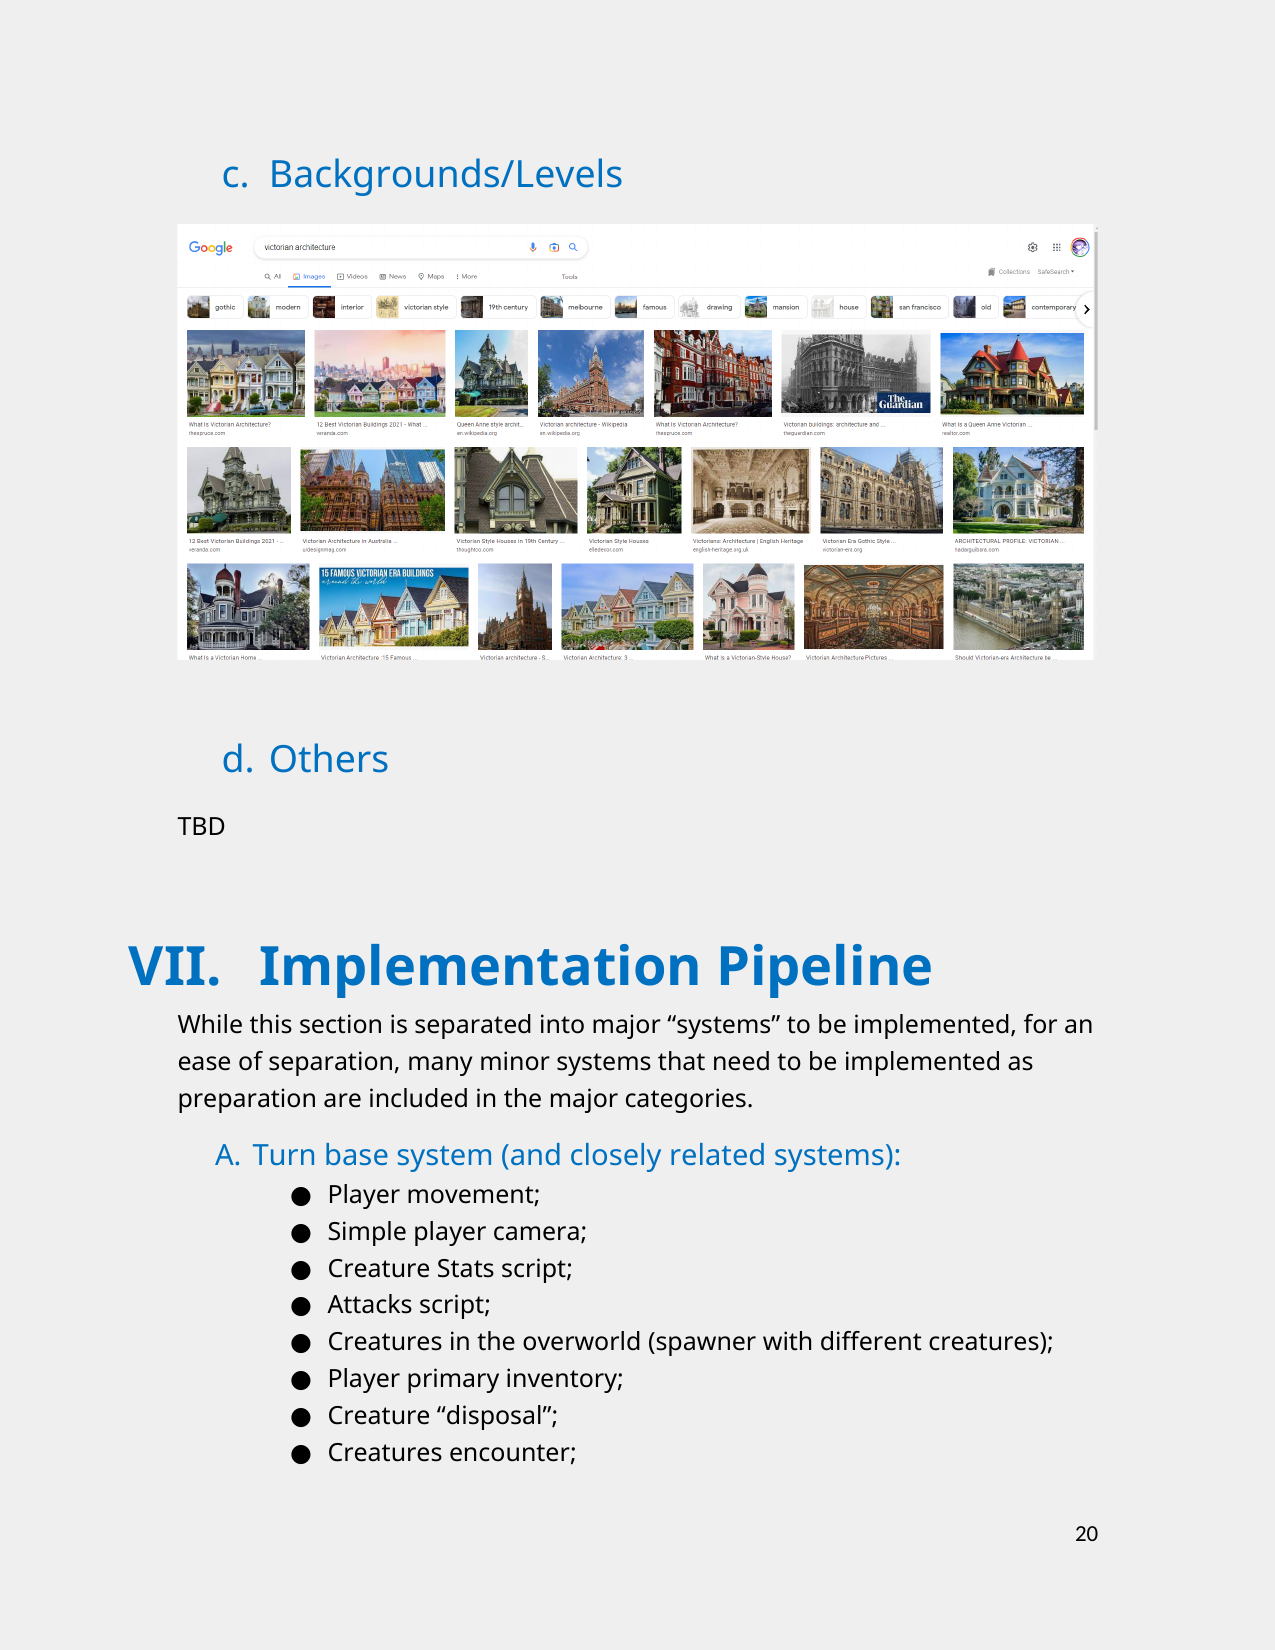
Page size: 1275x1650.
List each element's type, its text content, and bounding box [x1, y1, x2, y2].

text TBD [177, 808, 1098, 842]
subtitle Backgrounds/Levels [221, 148, 1098, 199]
list Simple player camera; [290, 1213, 1098, 1248]
list Attacks script; [290, 1287, 1098, 1321]
list Player movement; [290, 1177, 1098, 1211]
list Creatures in the overworld (spawner with different creatures); [290, 1324, 1098, 1358]
list Creature “disposal”; [290, 1397, 1098, 1431]
text While this section is separated into major “systems” to be implemented, for an ease of separation, many minor systems that need to be implemented as preparation are included in the major categories. [177, 1007, 1098, 1114]
picture [177, 224, 1098, 660]
list Creature Stats script; [290, 1250, 1098, 1284]
list Player primary inventory; [290, 1361, 1098, 1395]
subtitle Others [221, 732, 1098, 783]
subtitle Implementation Pipeline [221, 927, 1098, 1001]
list Turn base system (and closely related systems): [215, 1134, 1098, 1174]
list Creatures encounter; [290, 1434, 1098, 1468]
